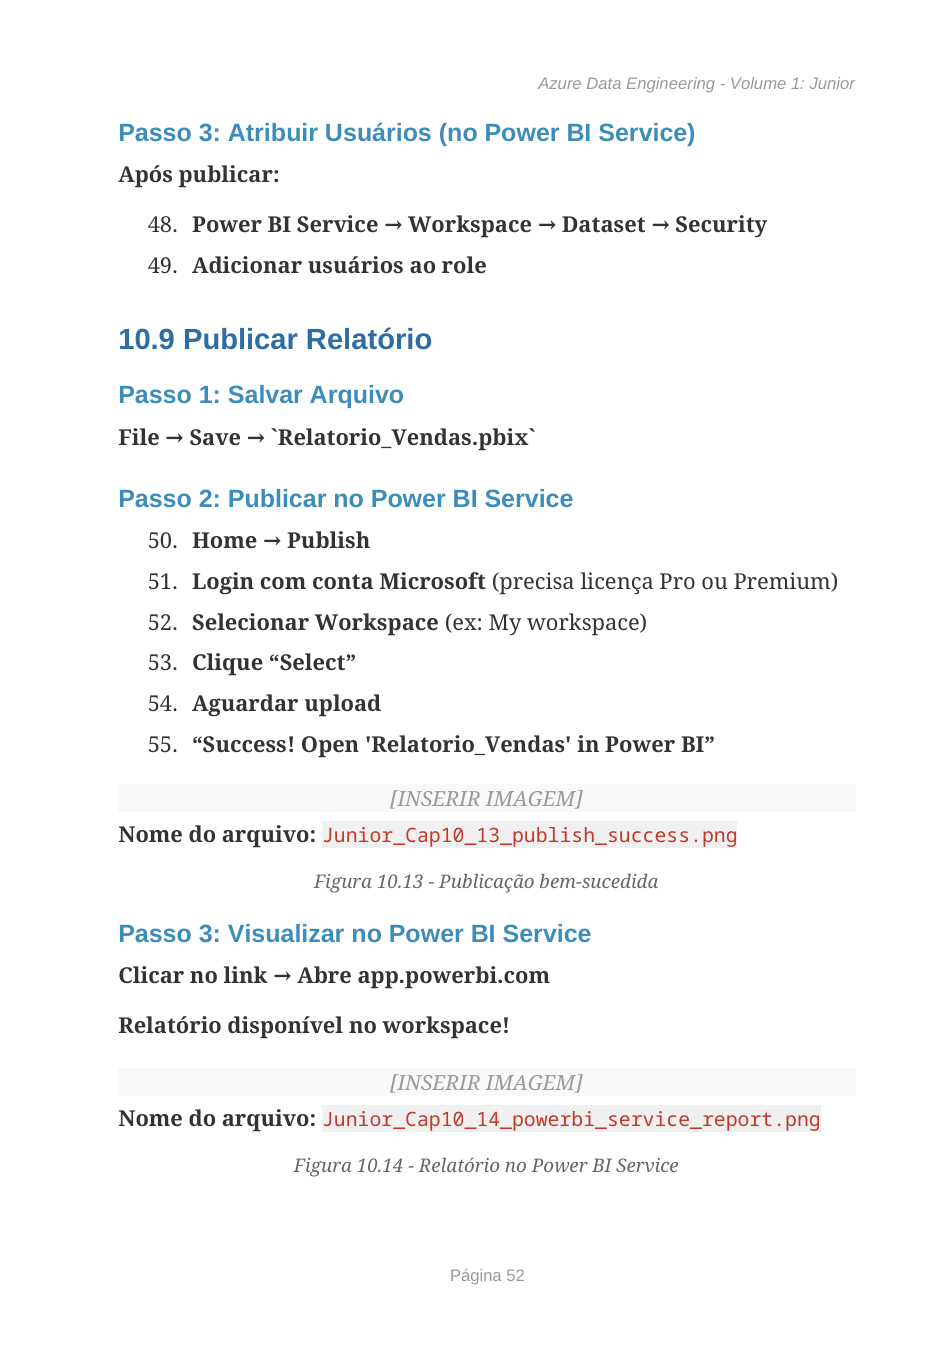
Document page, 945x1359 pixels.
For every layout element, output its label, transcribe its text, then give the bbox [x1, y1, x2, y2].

text [INSERIR IMAGEM] [118, 784, 856, 812]
text Após publicar: [118, 159, 856, 189]
list Login com conta Microsoft (precisa licença Pro ou Premium) [148, 566, 856, 596]
text File → Save → `Relatorio_Vendas.pbix` [118, 422, 856, 451]
list Selecionar Workspace (ex: My workspace) [148, 606, 856, 636]
subtitle Passo 3: Atribuir Usuários (no Power BI Service) [118, 118, 856, 147]
list Clique “Select” [148, 647, 856, 677]
subtitle Passo 1: Salvar Arquivo [118, 380, 856, 409]
text Clicar no link → Abre app.powerbi.com [118, 960, 856, 990]
list Power BI Service → Workspace → Dataset → Security [148, 209, 856, 239]
text Nome do arquivo: Junior_Cap10_13_publish_success.png [118, 819, 856, 848]
subtitle Passo 2: Publicar no Power BI Service [118, 484, 856, 512]
subtitle Passo 3: Visualizar no Power BI Service [118, 919, 856, 948]
text Figura 10.14 - Relatório no Power BI Service [118, 1152, 856, 1178]
text Figura 10.13 - Publicação bem-sucedida [118, 868, 856, 894]
text Relatório disponível no workspace! [118, 1010, 856, 1039]
list Adicionar usuários ao role [148, 250, 856, 279]
text Nome do arquivo: Junior_Cap10_14_powerbi_service_report.png [118, 1102, 856, 1132]
list “Success! Open 'Relatorio_Vendas' in Power BI” [148, 729, 856, 758]
text [INSERIR IMAGEM] [118, 1068, 856, 1096]
list Home → Publish [148, 525, 856, 555]
list Aguardar upload [148, 688, 856, 718]
subtitle 10.9 Publicar Relatório [118, 322, 856, 355]
